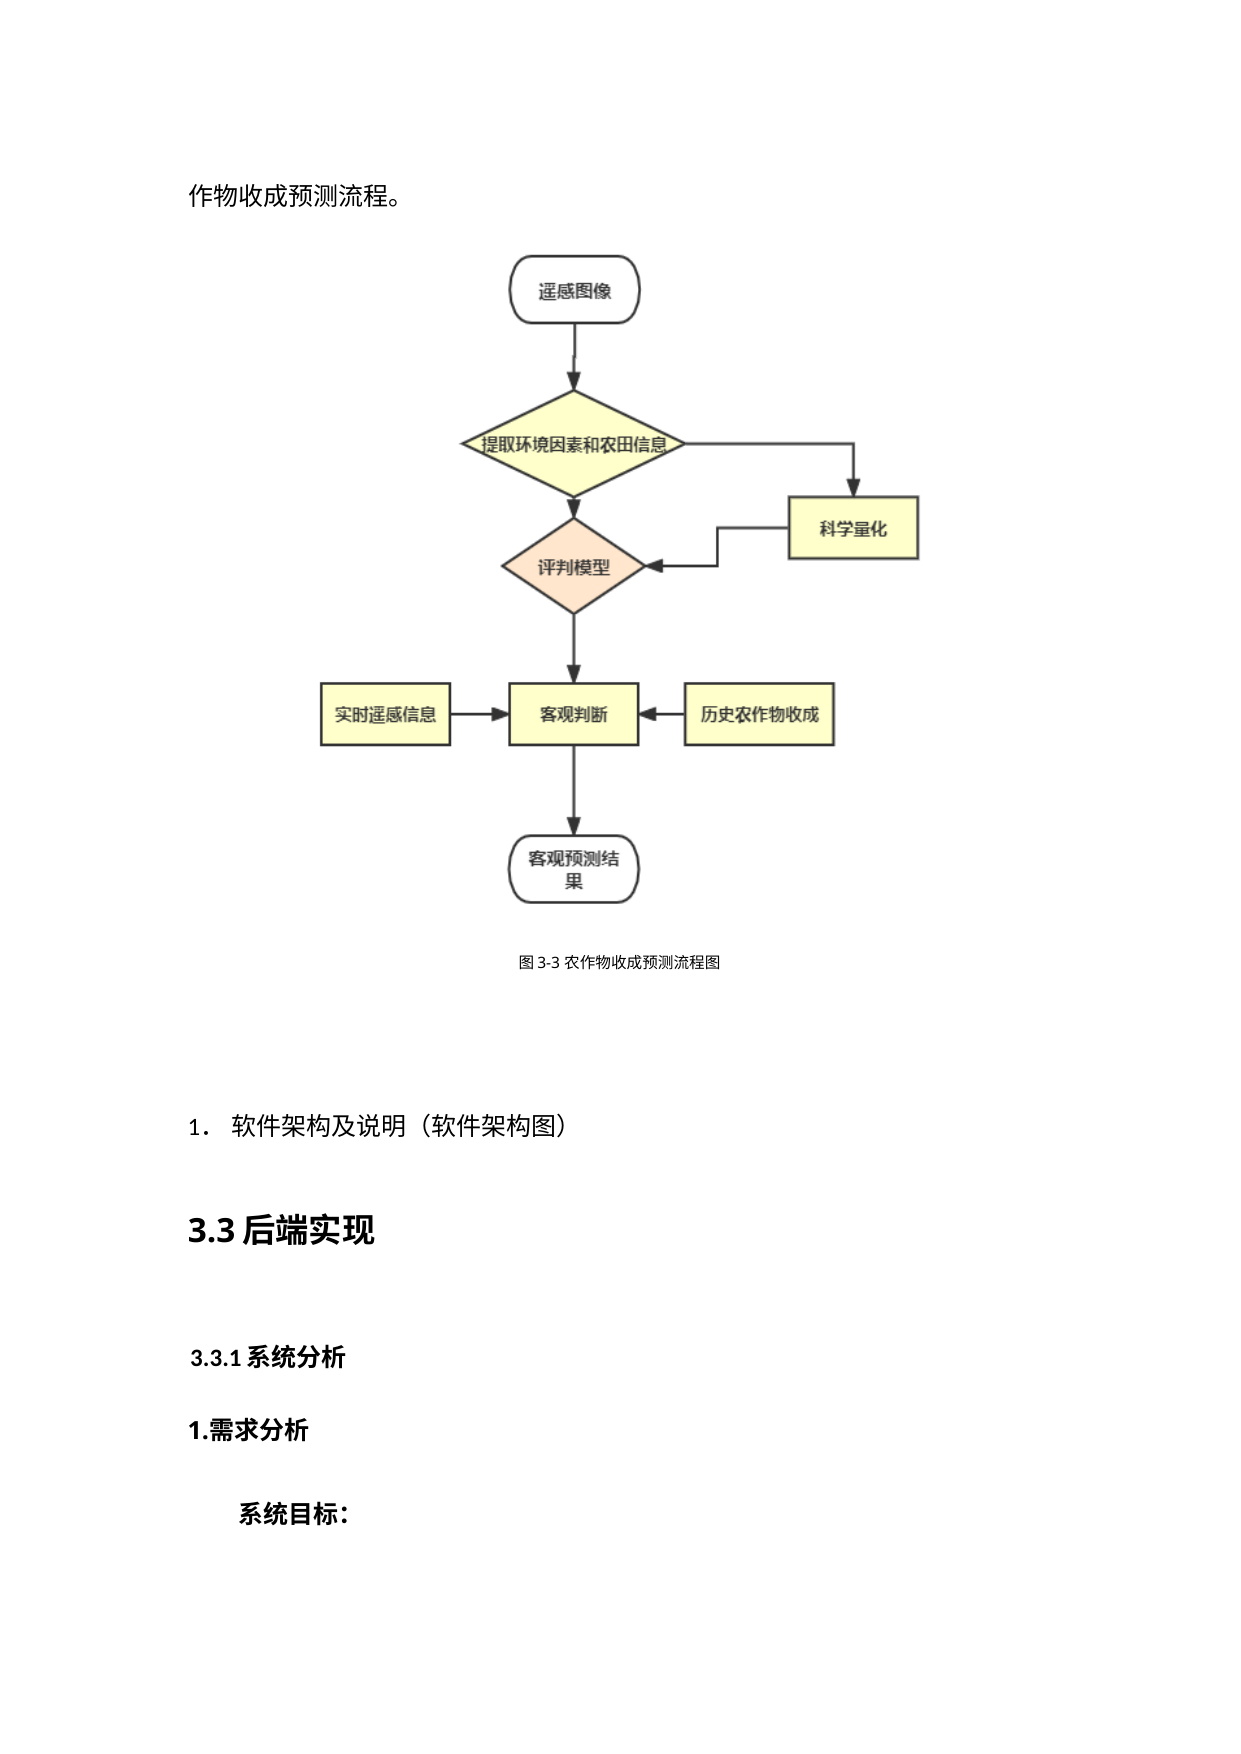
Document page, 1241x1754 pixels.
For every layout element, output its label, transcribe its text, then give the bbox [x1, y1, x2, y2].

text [188, 162, 1051, 227]
text 1.需求分析 [187, 1396, 1051, 1461]
text 图3-3 农作物收成预测流程图 [187, 946, 1051, 978]
list 软件架构及说明（软件架构图） [187, 1092, 1051, 1157]
text 系统目标： [188, 1480, 1051, 1545]
subtitle 3.3后端实现 [188, 1195, 1051, 1260]
picture [289, 246, 949, 911]
subtitle 3.3.1系统分析 [188, 1323, 1051, 1388]
